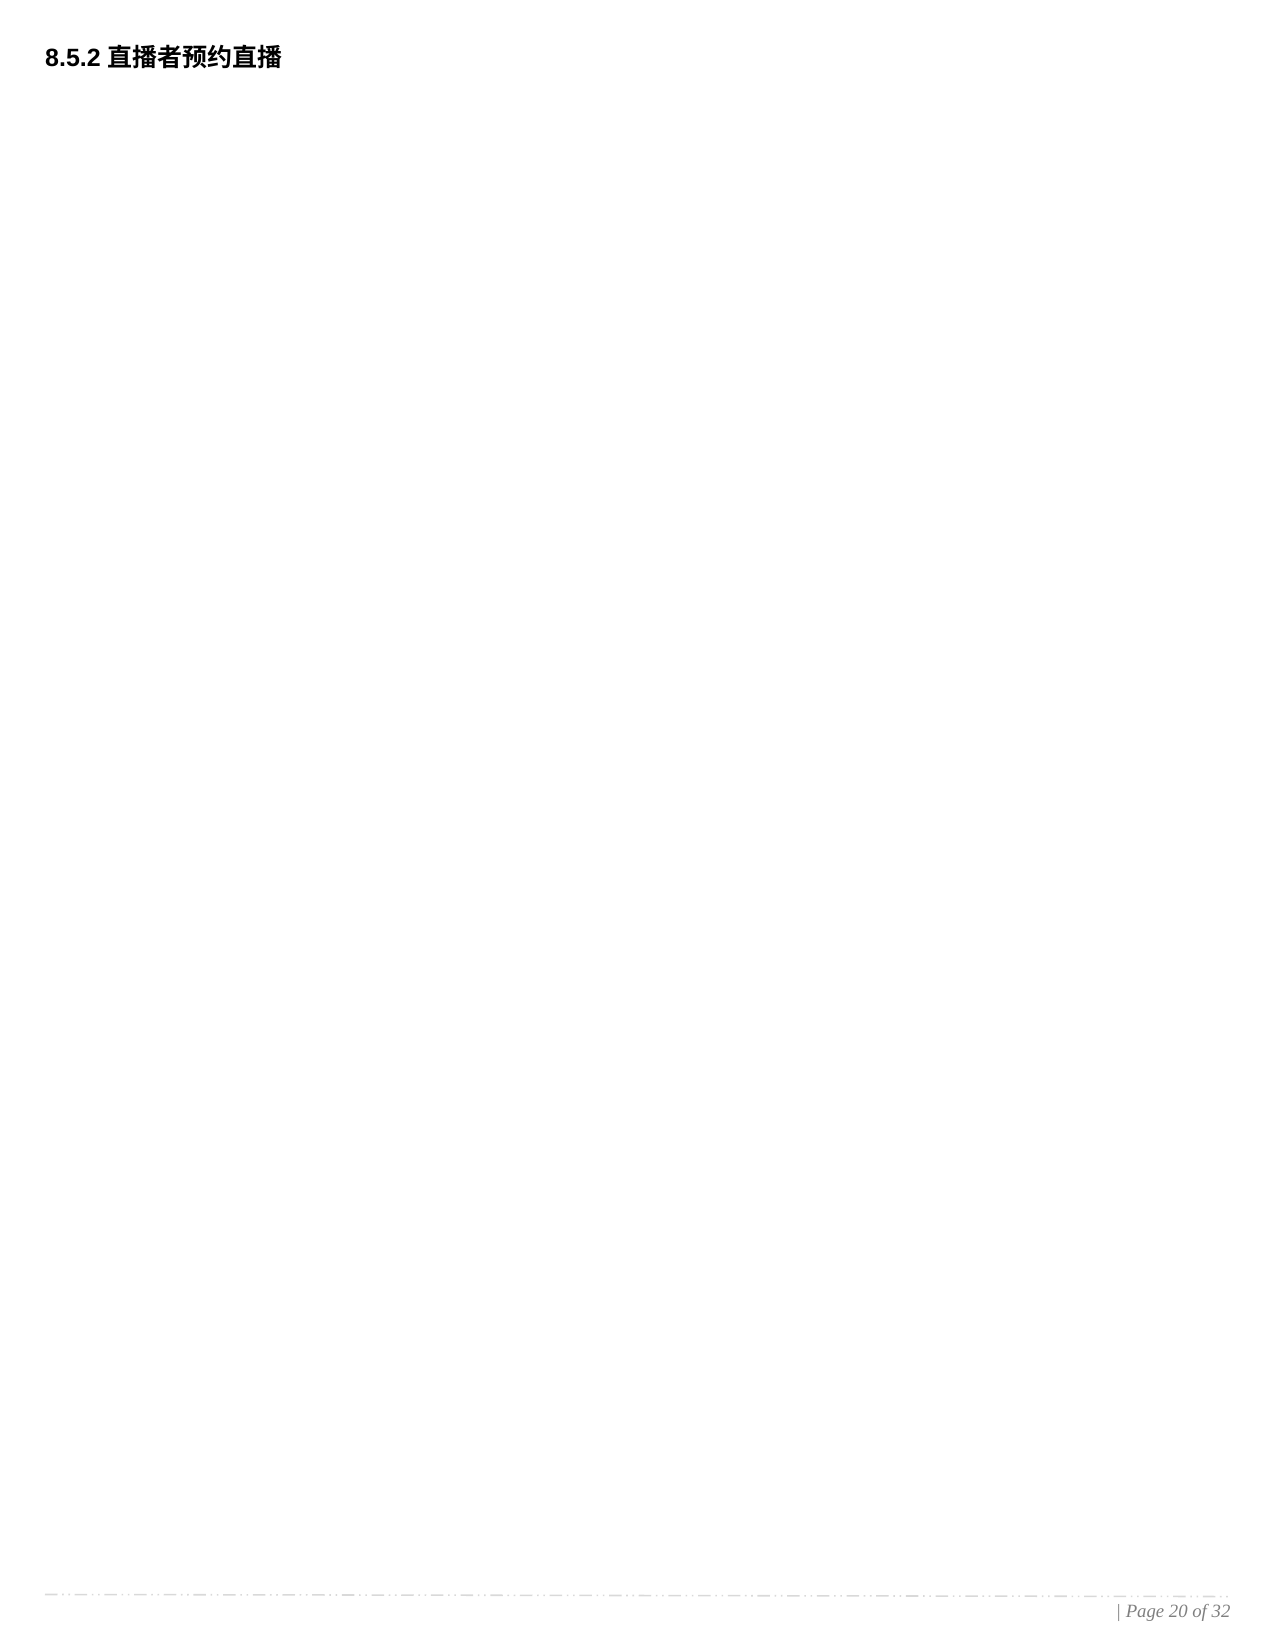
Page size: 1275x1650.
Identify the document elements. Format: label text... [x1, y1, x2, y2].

text 8.5.2 直播者预约直播 [45, 37, 1230, 74]
